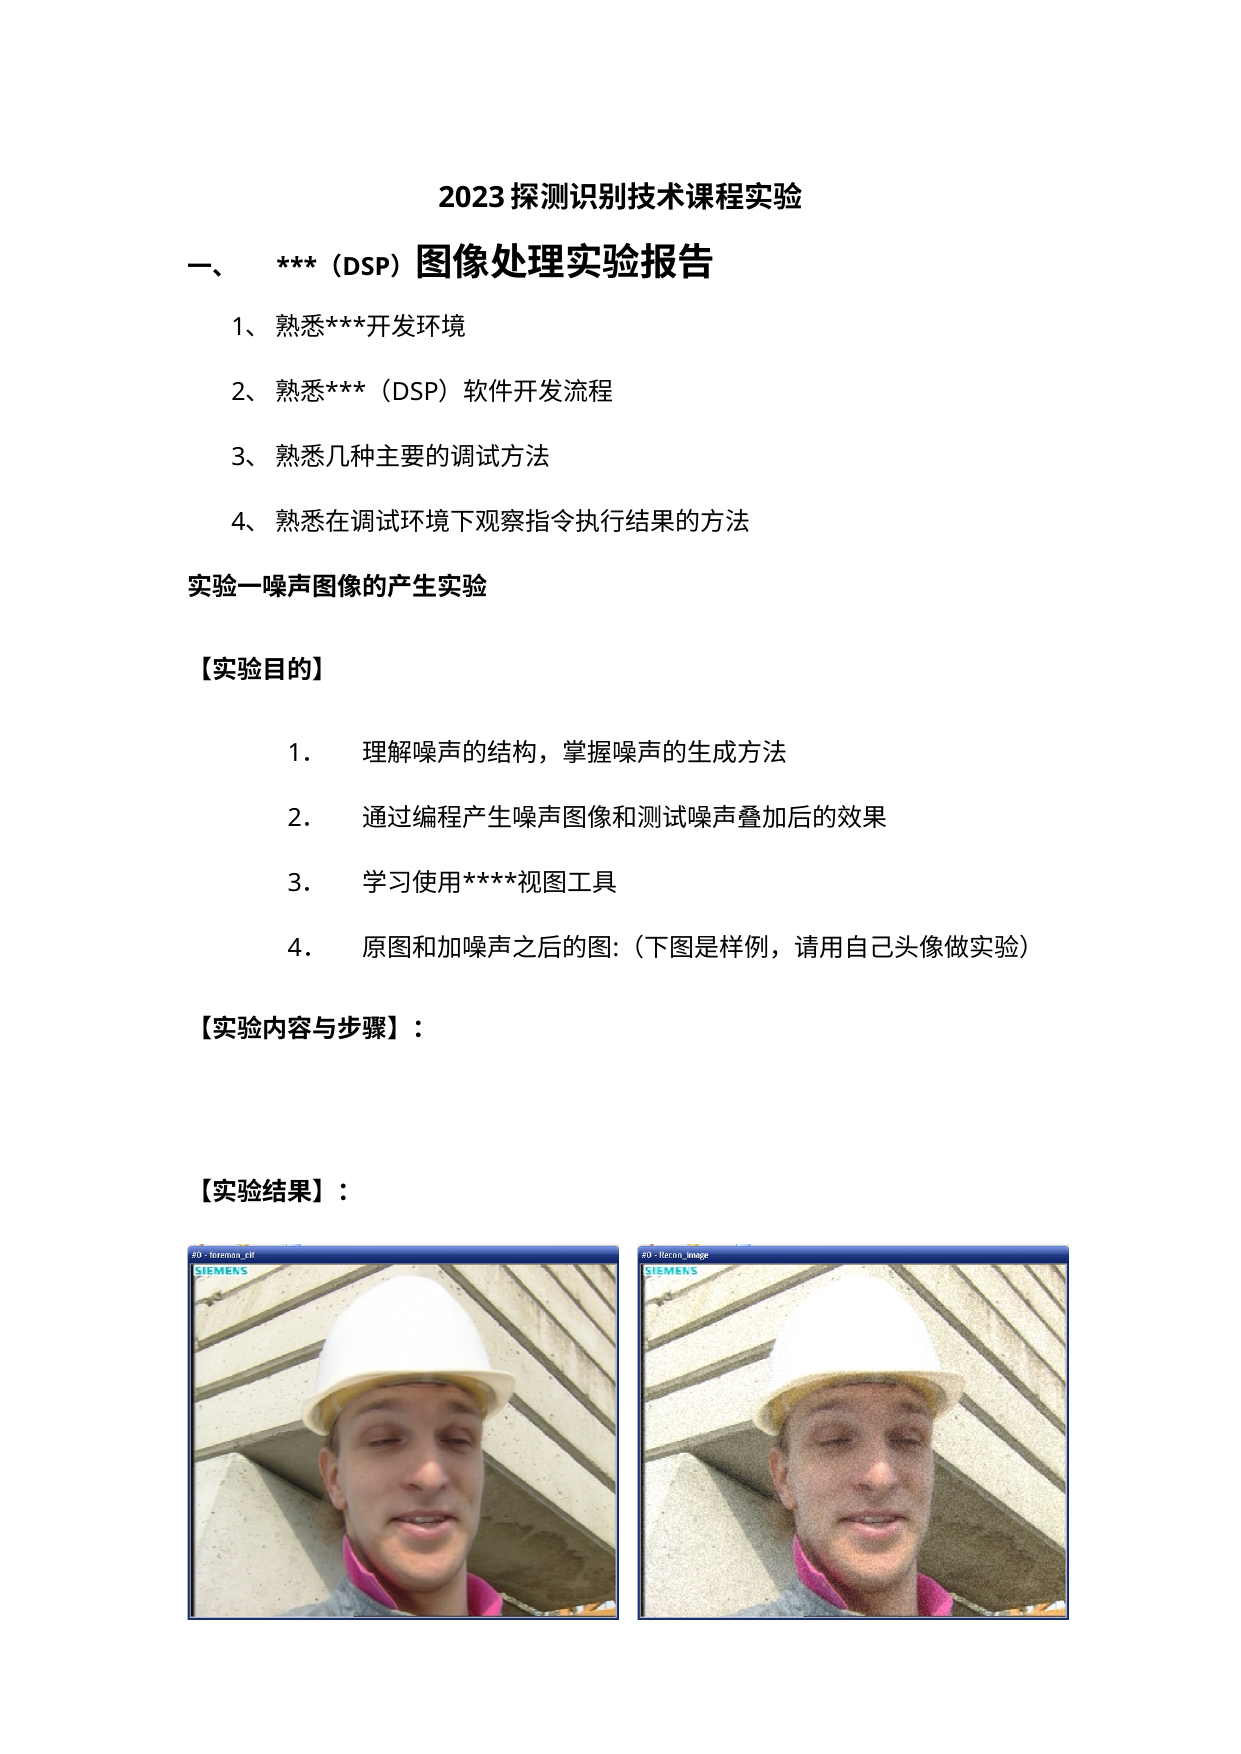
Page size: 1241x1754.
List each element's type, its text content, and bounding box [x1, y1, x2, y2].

text 【实验结果】： [187, 1157, 1053, 1222]
list 原图和加噪声之后的图:（下图是样例，请用自己头像做实验） [287, 913, 1053, 978]
text 【实验内容与步骤】： [187, 994, 1053, 1059]
picture [187, 1244, 619, 1620]
list ***（DSP）图像处理实验报告 [187, 227, 1053, 292]
picture [637, 1244, 1069, 1620]
list 学习使用****视图工具 [287, 848, 1053, 913]
list 通过编程产生噪声图像和测试噪声叠加后的效果 [287, 783, 1053, 848]
list 熟悉几种主要的调试方法 [231, 422, 1053, 487]
text 【实验目的】 [187, 635, 1053, 700]
text 2023探测识别技术课程实验 [187, 162, 1053, 227]
list 熟悉***（DSP）软件开发流程 [231, 357, 1053, 422]
text 实验一噪声图像的产生实验 [187, 552, 1053, 617]
list 熟悉***开发环境 [231, 292, 1053, 357]
list 理解噪声的结构，掌握噪声的生成方法 [287, 718, 1053, 783]
list 熟悉在调试环境下观察指令执行结果的方法 [231, 487, 1053, 552]
